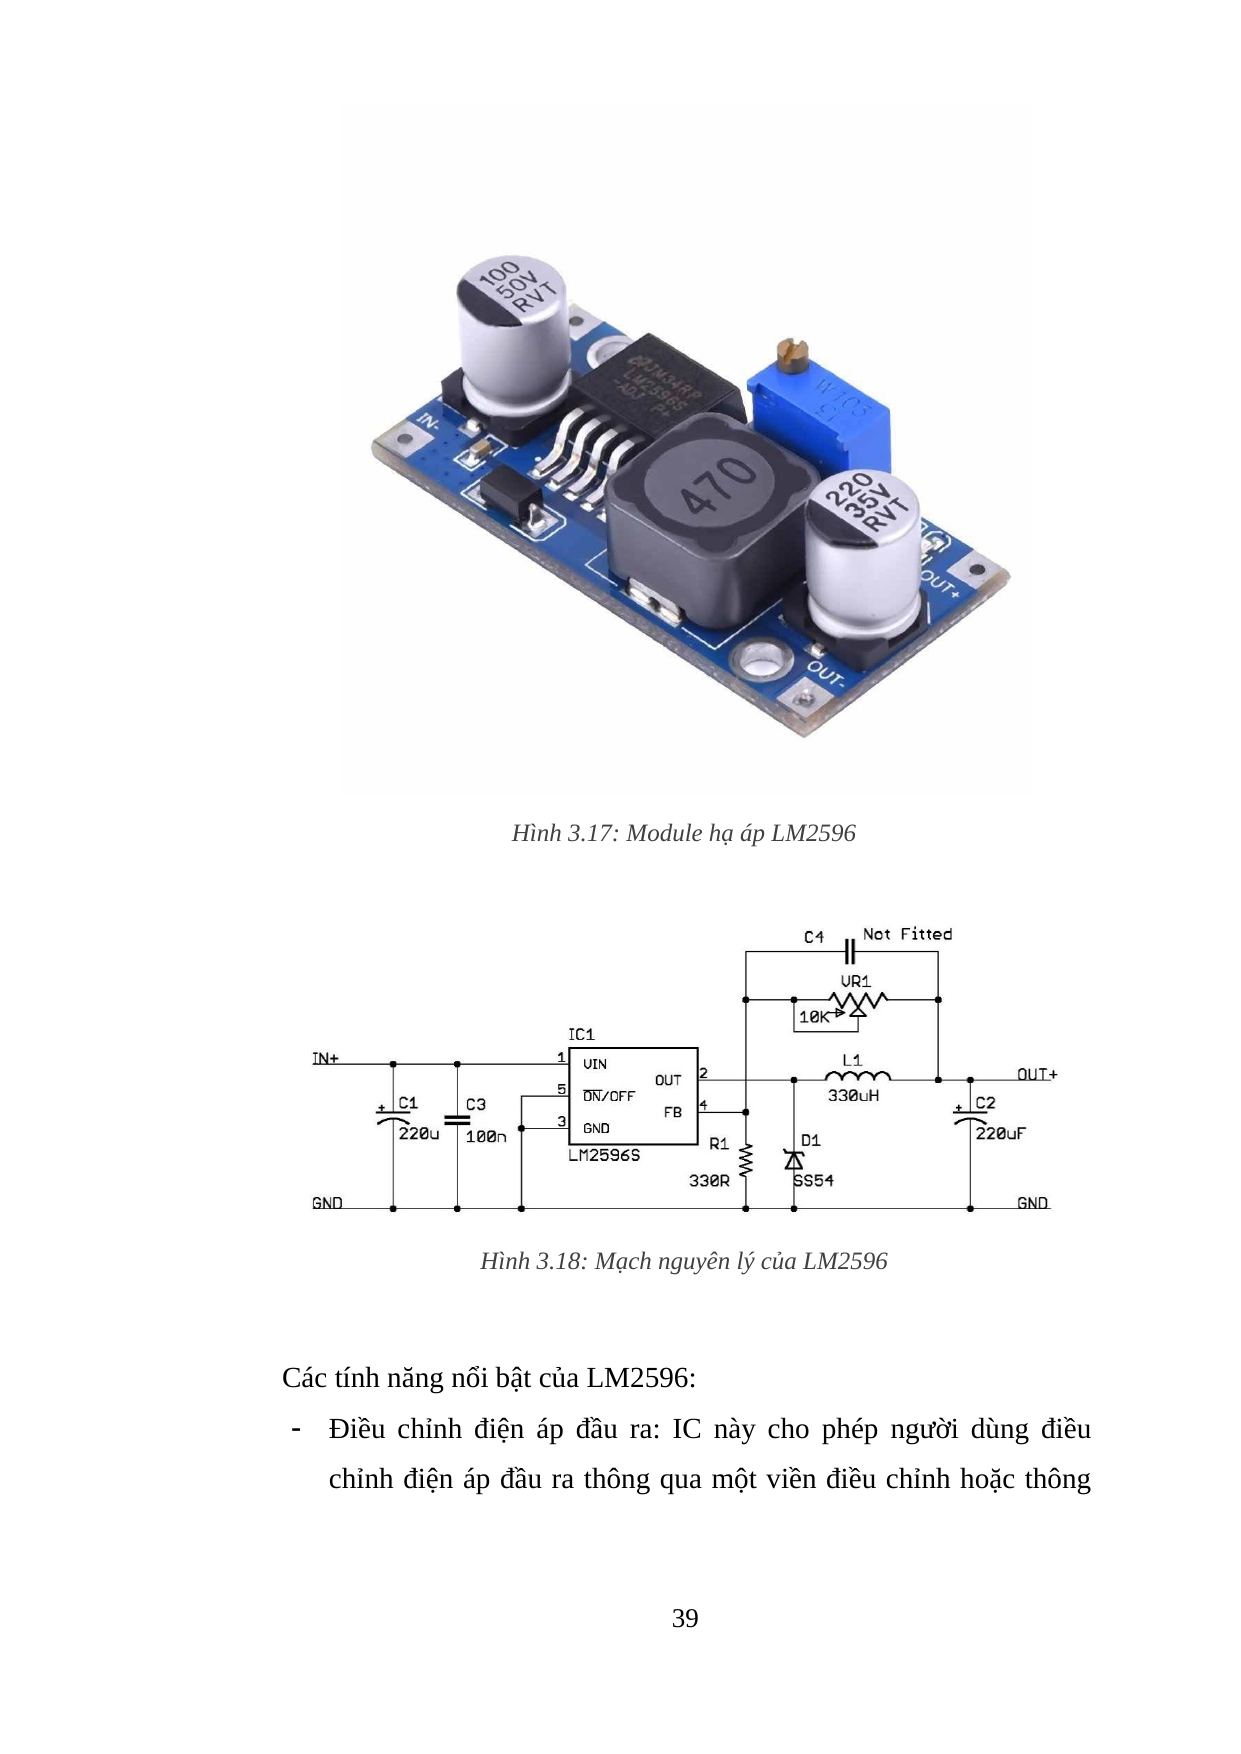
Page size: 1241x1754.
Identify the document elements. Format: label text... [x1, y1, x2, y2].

picture [294, 882, 1080, 1224]
picture [341, 103, 1033, 796]
text Các tính năng nổi bật của LM2596: [207, 1361, 1092, 1394]
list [291, 1411, 1092, 1495]
